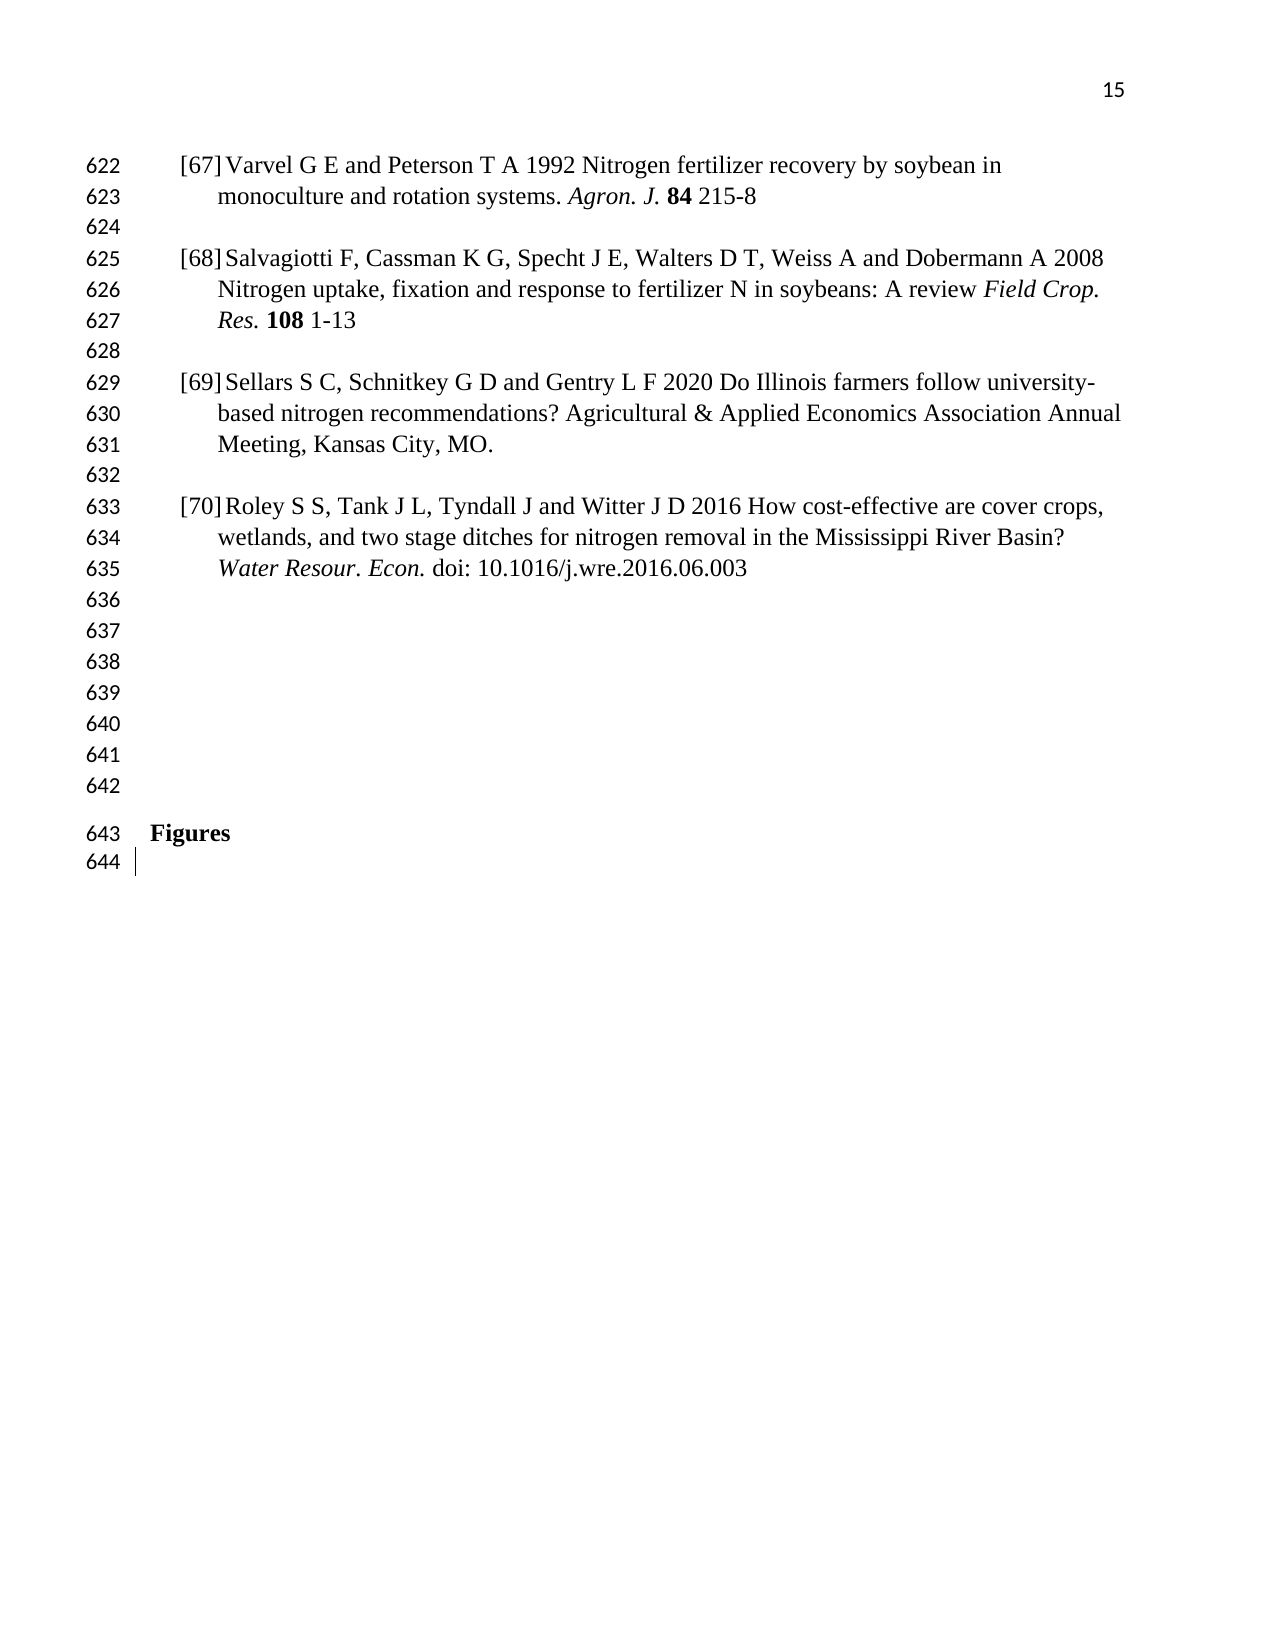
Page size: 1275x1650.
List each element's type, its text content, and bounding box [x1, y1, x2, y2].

list Roley S S, Tank J L, Tyndall J and Witter J D 2016 How cost-effective are cover crops, wetlands, and two stage ditches for nitrogen removal in the Mississippi River Basin? Water Resour. Econ. doi: 10.1016/j.wre.2016.06.003 [180, 491, 1125, 582]
text Figures [150, 818, 1125, 847]
list Salvagiotti F, Cassman K G, Specht J E, Walters D T, Weiss A and Dobermann A 2008 Nitrogen uptake, fixation and response to fertilizer N in soybeans: A review Field Crop. Res. 108 1-13 [180, 243, 1125, 334]
list Varvel G E and Peterson T A 1992 Nitrogen fertilizer recovery by soybean in monoculture and rotation systems. Agron. J. 84 215-8 [180, 150, 1125, 210]
list Sellars S C, Schnitkey G D and Gentry L F 2020 Do Illinois farmers follow university-based nitrogen recommendations? Agricultural & Applied Economics Association Annual Meeting, Kansas City, MO. [180, 367, 1125, 458]
